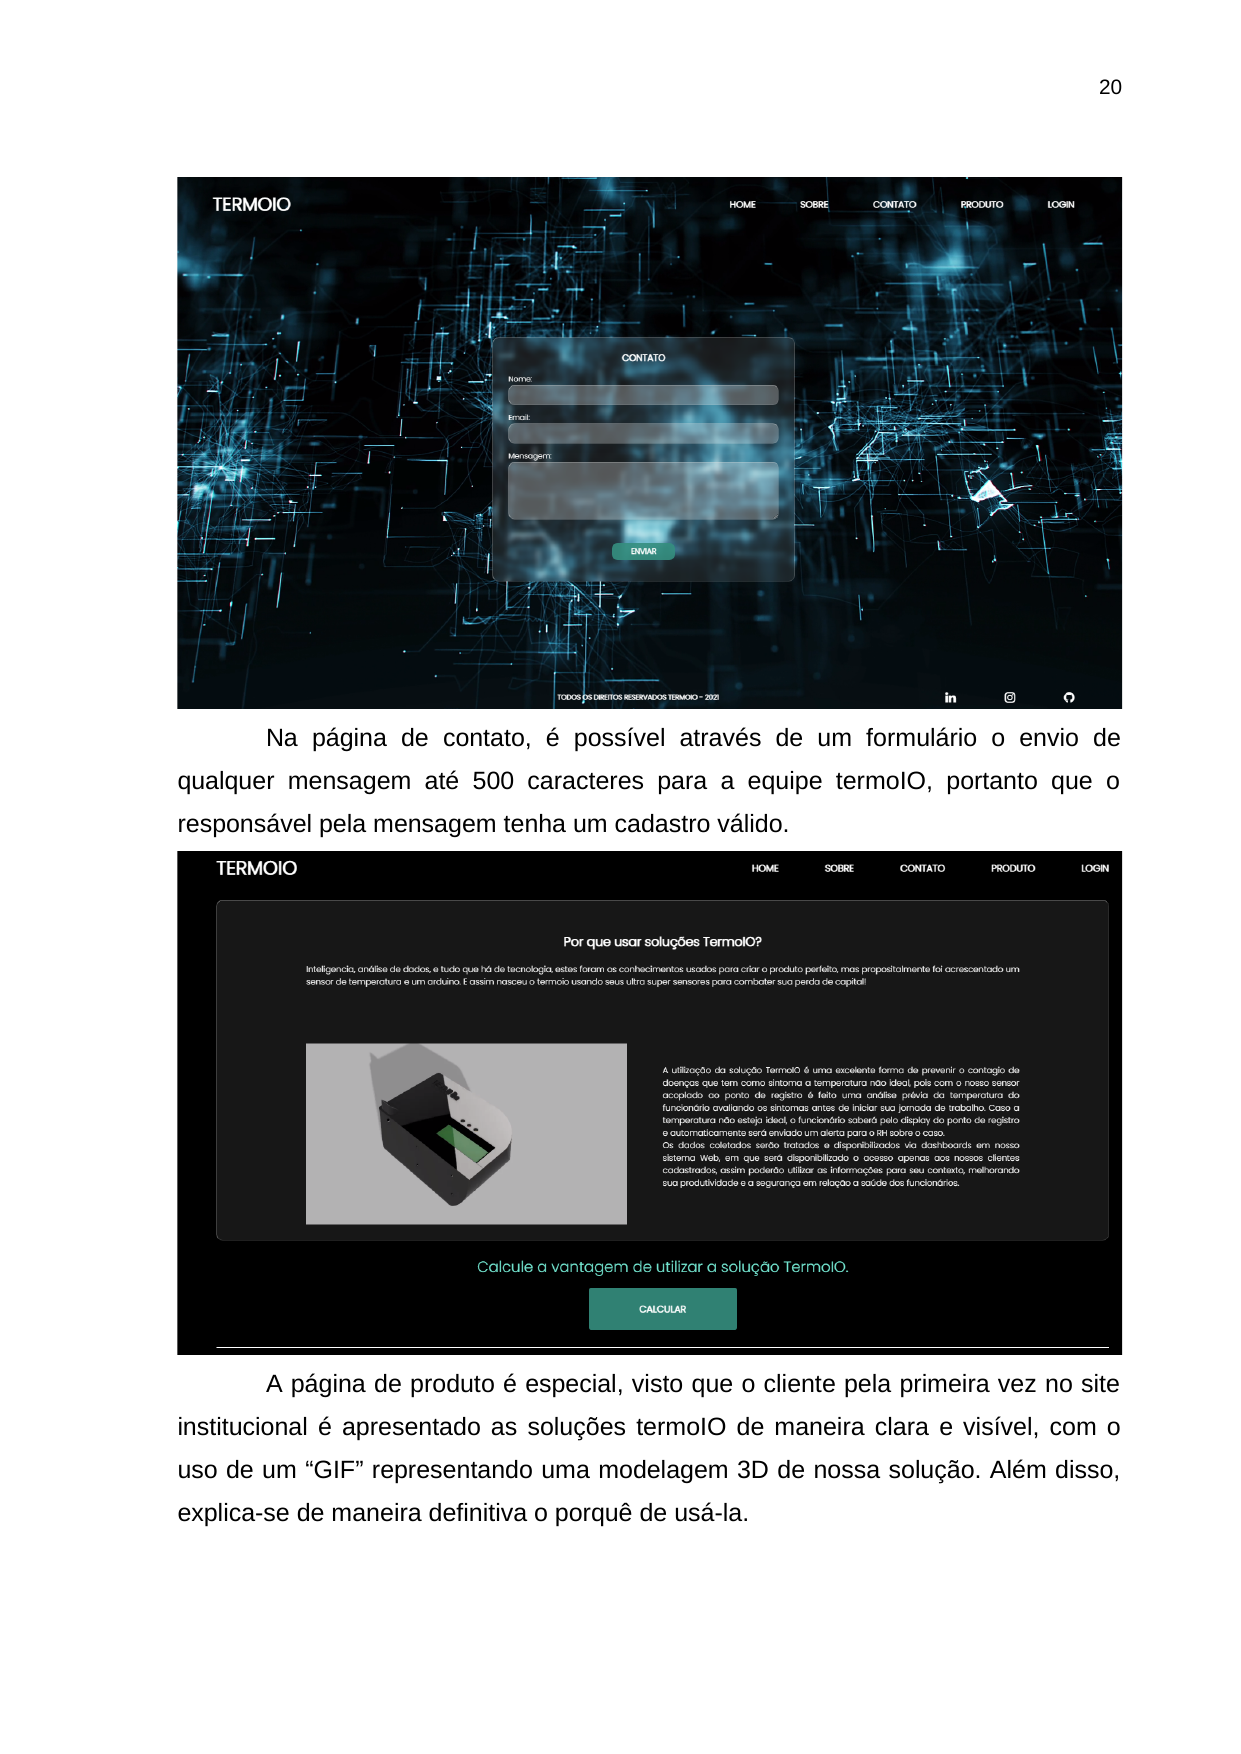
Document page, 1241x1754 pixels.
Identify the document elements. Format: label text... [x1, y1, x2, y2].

picture [177, 177, 1123, 709]
text A página de produto é especial, visto que o cliente pela primeira vez no site institucional é apresentado as soluções termoIO de maneira clara e visível, com o uso de um “GIF” representando uma modelagem 3D de nossa solução. Além disso, explica-se de maneira definitiva o porquê de usá-la. [177, 1369, 1122, 1527]
text Na página de contato, é possível através de um formulário o envio de qualquer mensagem até 500 caracteres para a equipe termoIO, portanto que o responsável pela mensagem tenha um cadastro válido. [177, 722, 1122, 837]
picture [177, 851, 1123, 1355]
